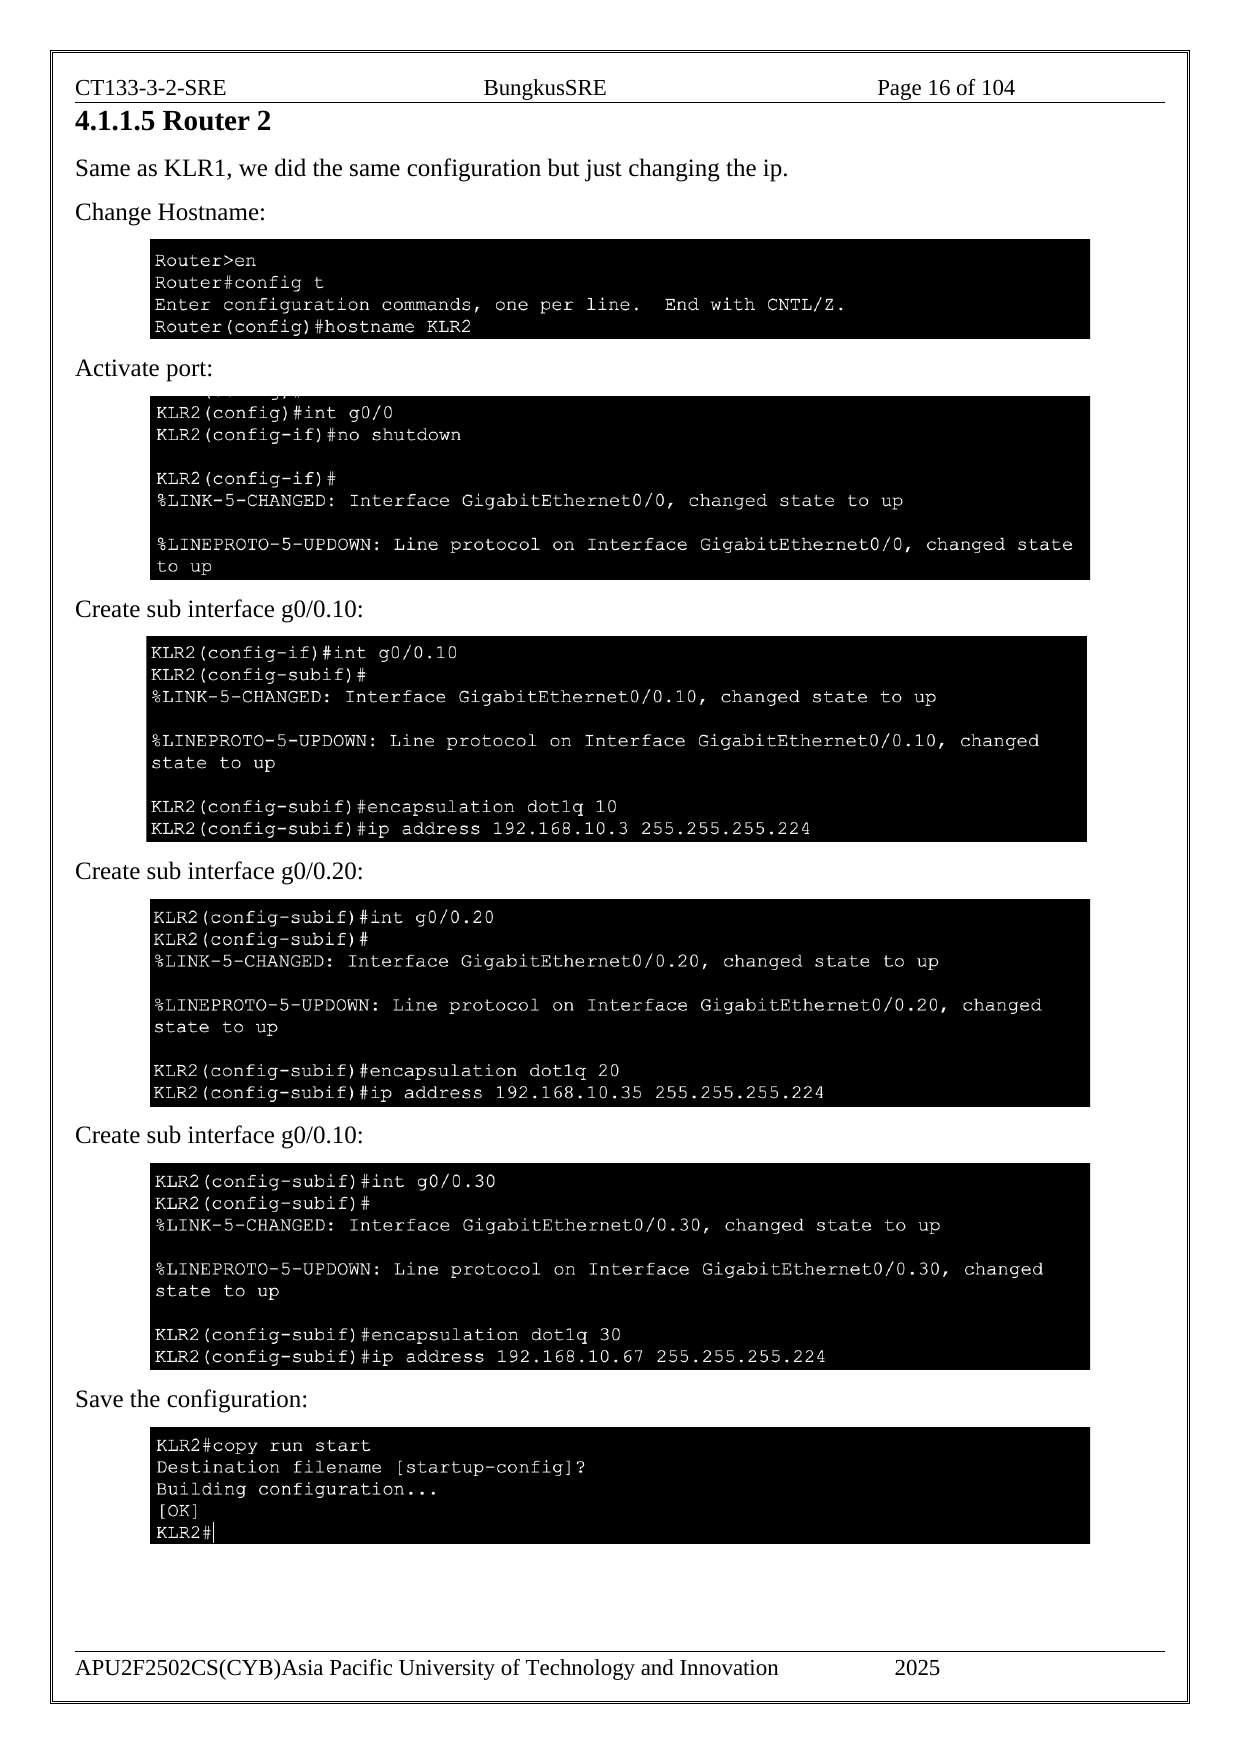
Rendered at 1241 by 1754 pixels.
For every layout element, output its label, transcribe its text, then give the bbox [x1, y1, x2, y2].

picture [150, 1427, 1091, 1545]
text Activate port: [75, 353, 1165, 382]
text Create sub interface g0/0.10: [75, 1121, 1165, 1149]
picture [150, 1163, 1091, 1370]
picture [150, 239, 1091, 339]
picture [146, 636, 1087, 842]
text Save the configuration: [75, 1384, 1165, 1413]
text Create sub interface g0/0.10: [75, 594, 1165, 622]
text Change Hostname: [75, 197, 1165, 225]
text Same as KLR1, we did the same configuration but just changing the ip. [75, 153, 1165, 182]
subtitle 4.1.1.5 Router 2 [75, 103, 1165, 137]
picture [150, 899, 1091, 1107]
text Create sub interface g0/0.20: [75, 856, 1165, 885]
picture [150, 396, 1091, 580]
